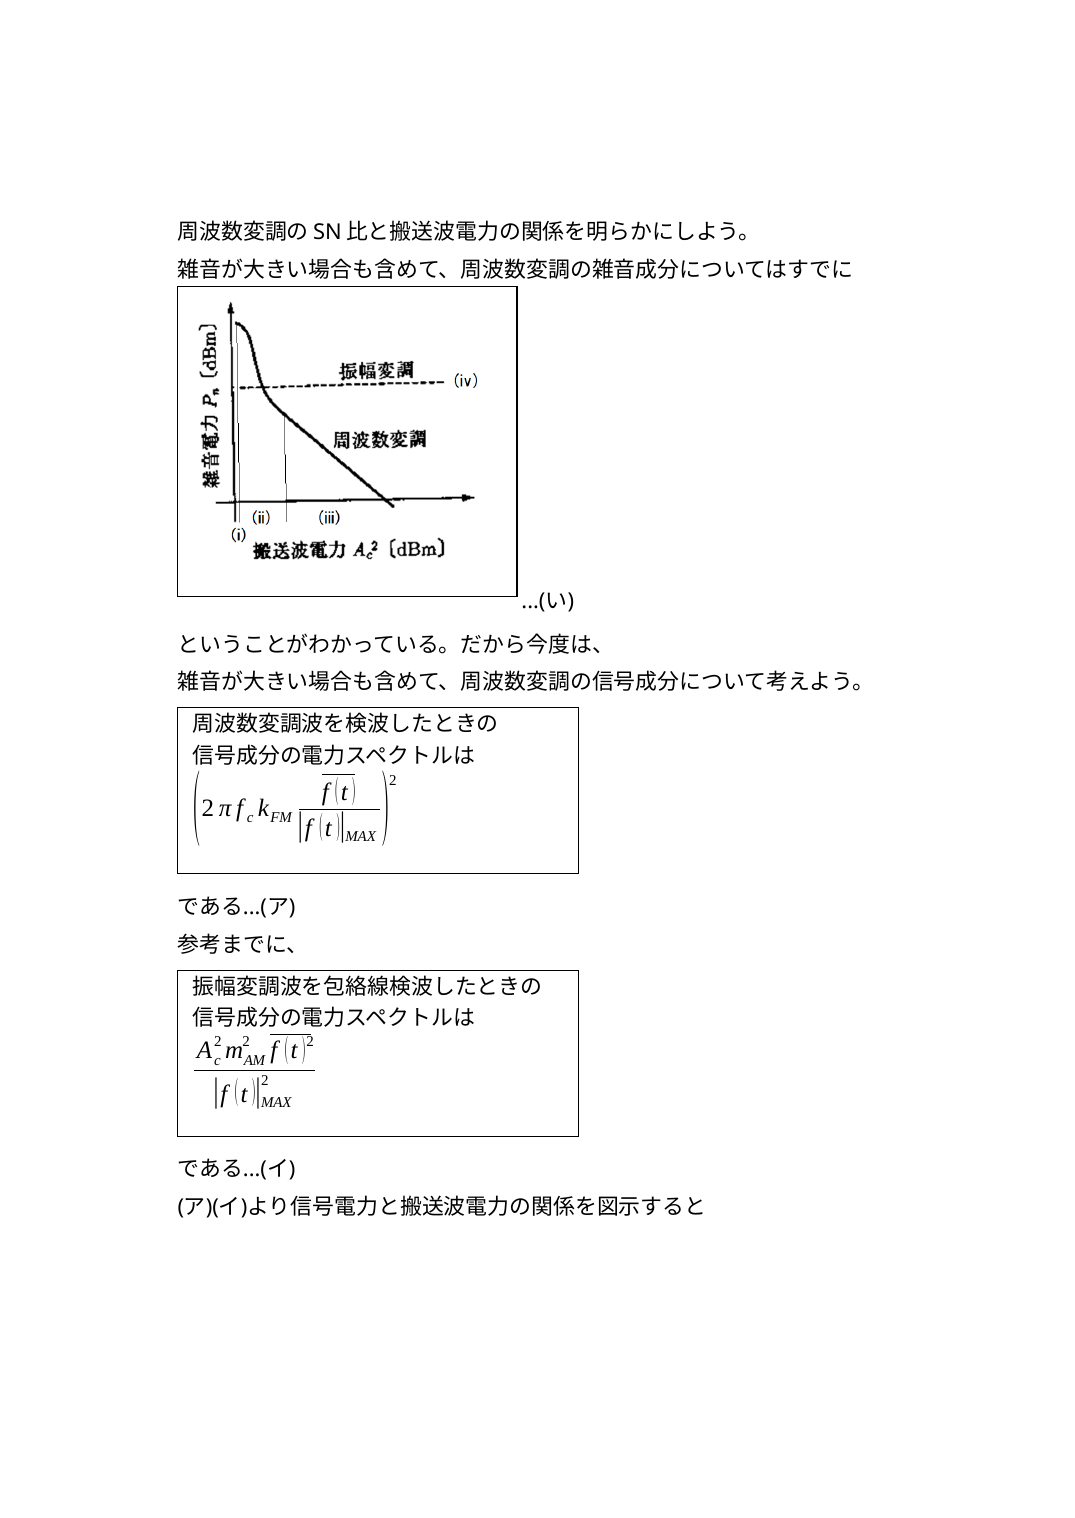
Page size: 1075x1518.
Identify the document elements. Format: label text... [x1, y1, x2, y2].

text ということがわかっている。だから今度は、 [177, 624, 898, 661]
text 参考までに、 [177, 924, 898, 961]
text 周波数変調のSN比と搬送波電力の関係を明らかにしよう。 [177, 211, 898, 249]
picture [192, 293, 484, 572]
text 雑音が大きい場合も含めて、周波数変調の信号成分について考えよう。 [177, 661, 898, 699]
text (ア)(イ)より信号電力と搬送波電力の関係を図示すると [177, 1186, 898, 1224]
text 雑音が大きい場合も含めて、周波数変調の雑音成分についてはすでに [177, 249, 898, 286]
text である...(ア) [177, 886, 898, 924]
text である...(イ) [177, 1149, 898, 1186]
